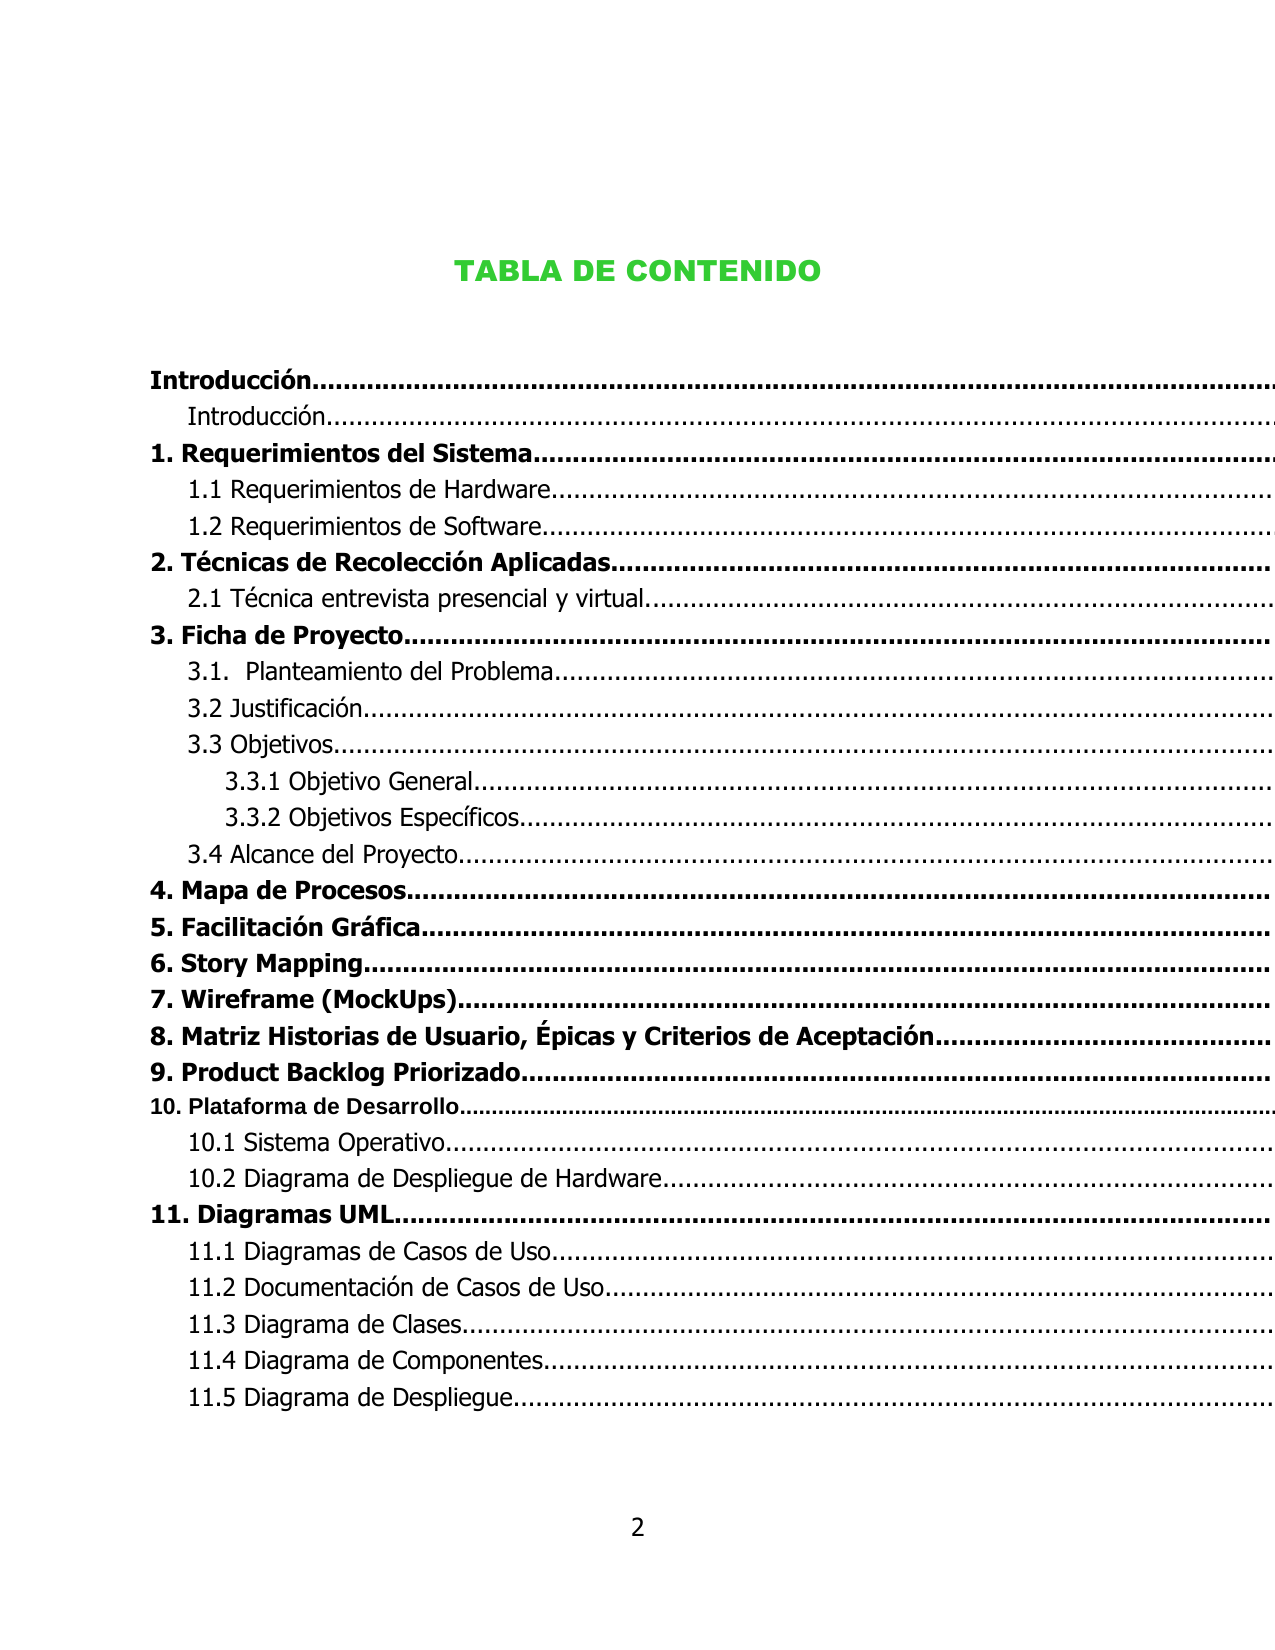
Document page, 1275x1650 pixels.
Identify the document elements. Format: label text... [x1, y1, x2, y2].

text TABLA DE CONTENIDO [150, 254, 1125, 288]
